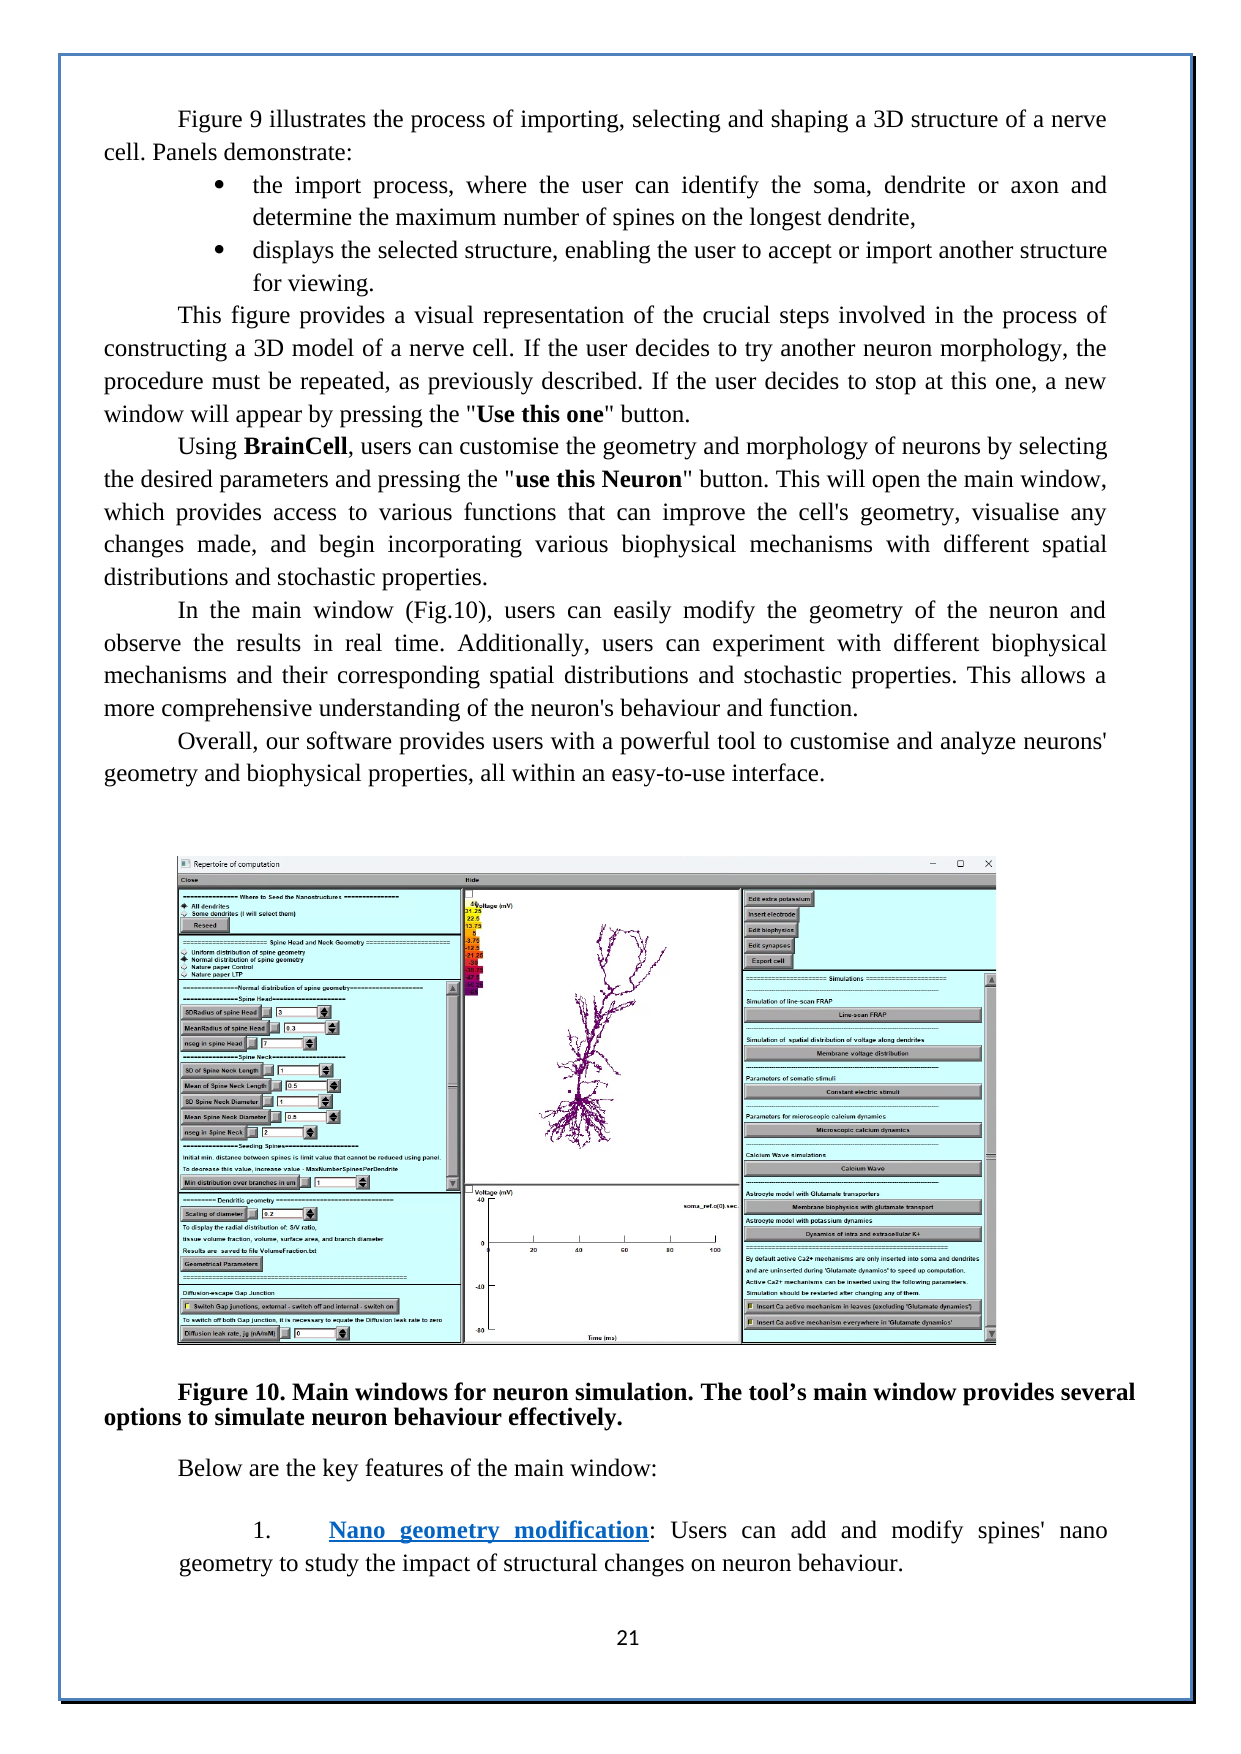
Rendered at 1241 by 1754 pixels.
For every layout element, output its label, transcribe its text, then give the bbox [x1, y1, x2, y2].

text Figure 9 illustrates the process of importing, selecting and shaping a 3D structure of a nerve cell. Panels demonstrate: [103, 104, 1108, 166]
text In the main window (Fig.10), users can easily modify the geometry of the neuron and observe the results in real time. Additionally, users can experiment with different biophysical mechanisms and their corresponding spatial distributions and stochastic properties. This allows a more comprehensive understanding of the neuron's behaviour and function. [103, 595, 1108, 722]
text This figure provides a visual representation of the crucial steps involved in the process of constructing a 3D model of a nerve cell. If the user decides to try another neuron morphology, the procedure must be repeated, as previously described. If the user decides to stop at this one, a new window will appear by pressing the "Use this one" button. [103, 301, 1108, 427]
text Overall, our software provides users with a powerful tool to customise and analyze neurons' geometry and biophysical properties, all within an easy-to-use interface. [103, 726, 1108, 787]
list displays the selected structure, enabling the user to accept or import another structure for viewing. [215, 235, 1108, 297]
text Using BrainCell, users can customise the geometry and morphology of neurons by selecting the desired parameters and pressing the "use this Neuron" button. This will open the main window, which provides access to various functions that can improve the cell's geometry, visualise any changes made, and begin incorporating various biophysical mechanisms with different spatial distributions and stochastic properties. [103, 431, 1108, 591]
picture [177, 856, 997, 1345]
text Below are the key features of the main window: [103, 1457, 1152, 1482]
list Nano geometry modification: Users can add and modify spines' nano geometry to study the impact of structural changes on neuron behaviour. [178, 1515, 1108, 1577]
text Figure 10. Main windows for neuron simulation. The tool’s main window provides several options to simulate neuron behaviour effectively. [103, 1381, 1152, 1431]
list the import process, where the user can identify the soma, dendrite or axon and determine the maximum number of spines on the longest dendrite, [215, 170, 1108, 231]
